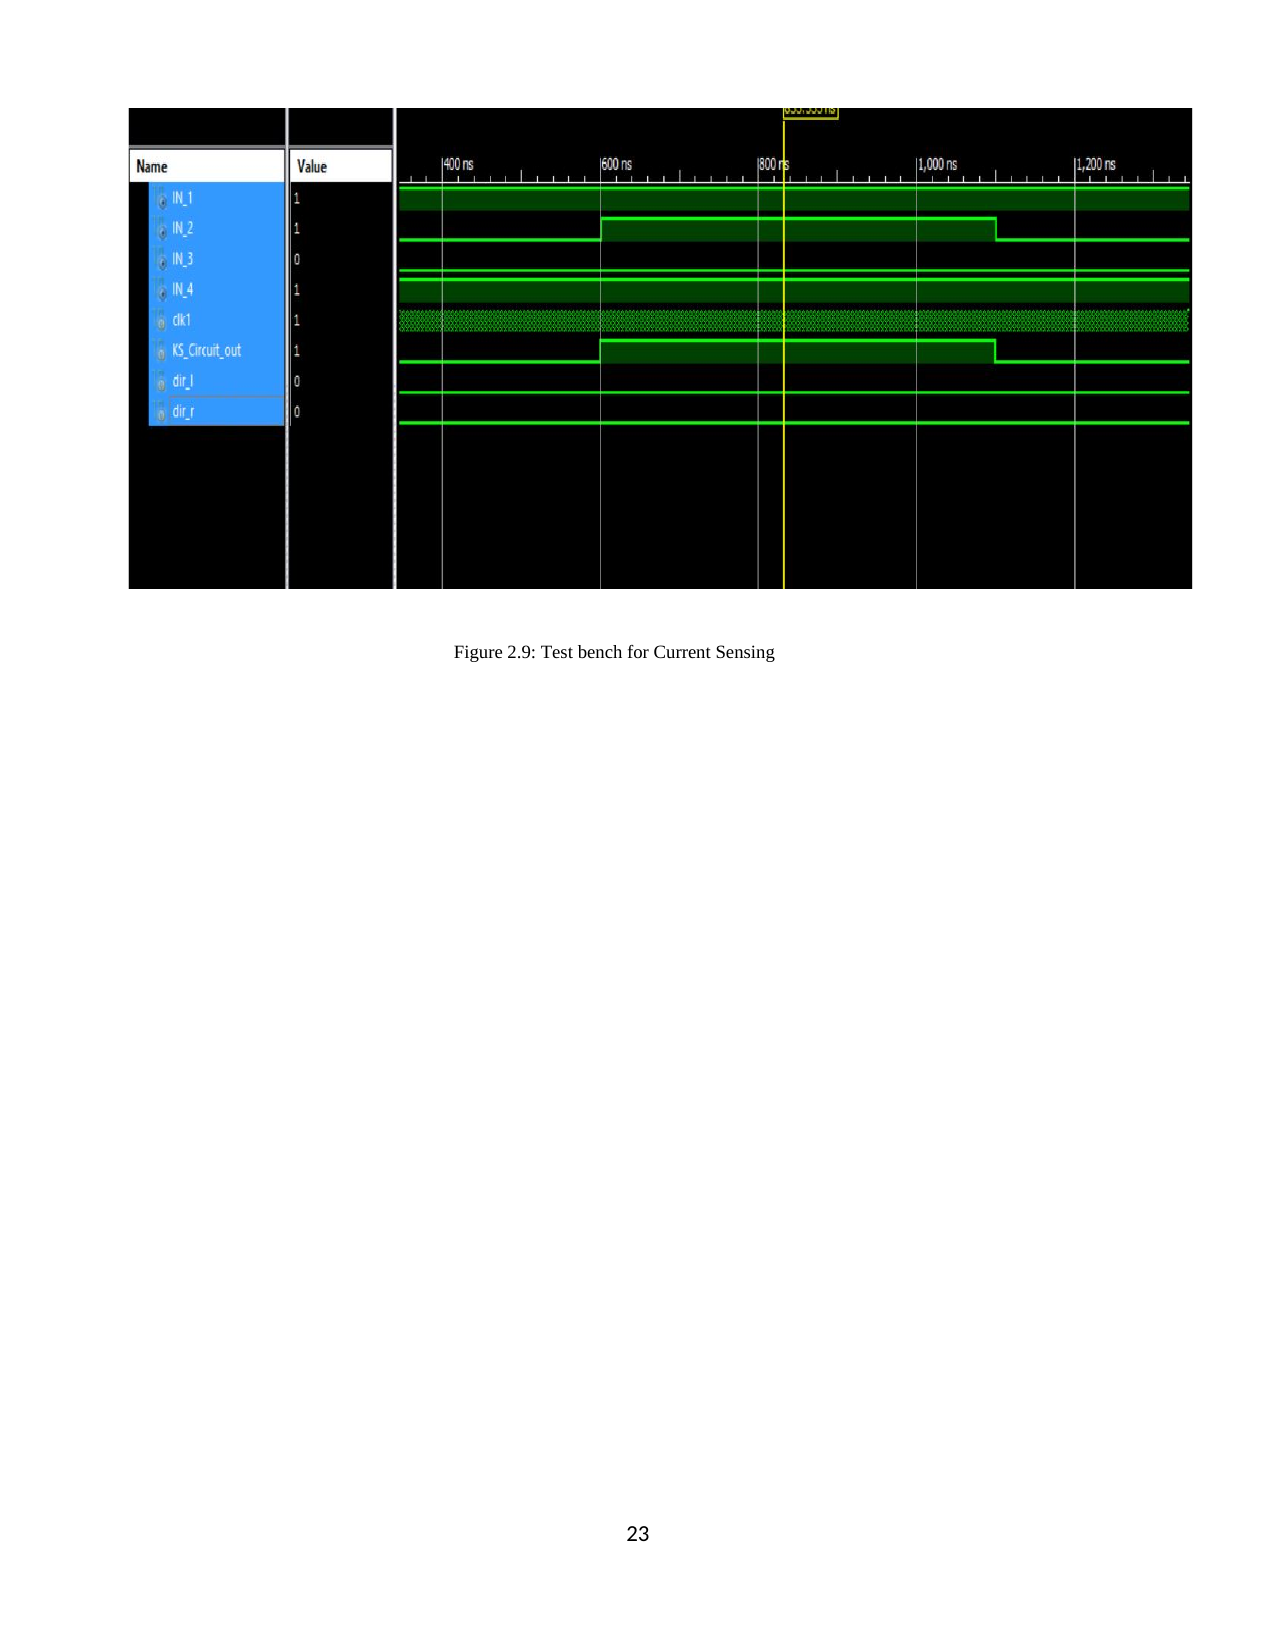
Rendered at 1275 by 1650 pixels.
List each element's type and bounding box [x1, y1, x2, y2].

picture [128, 108, 1193, 589]
